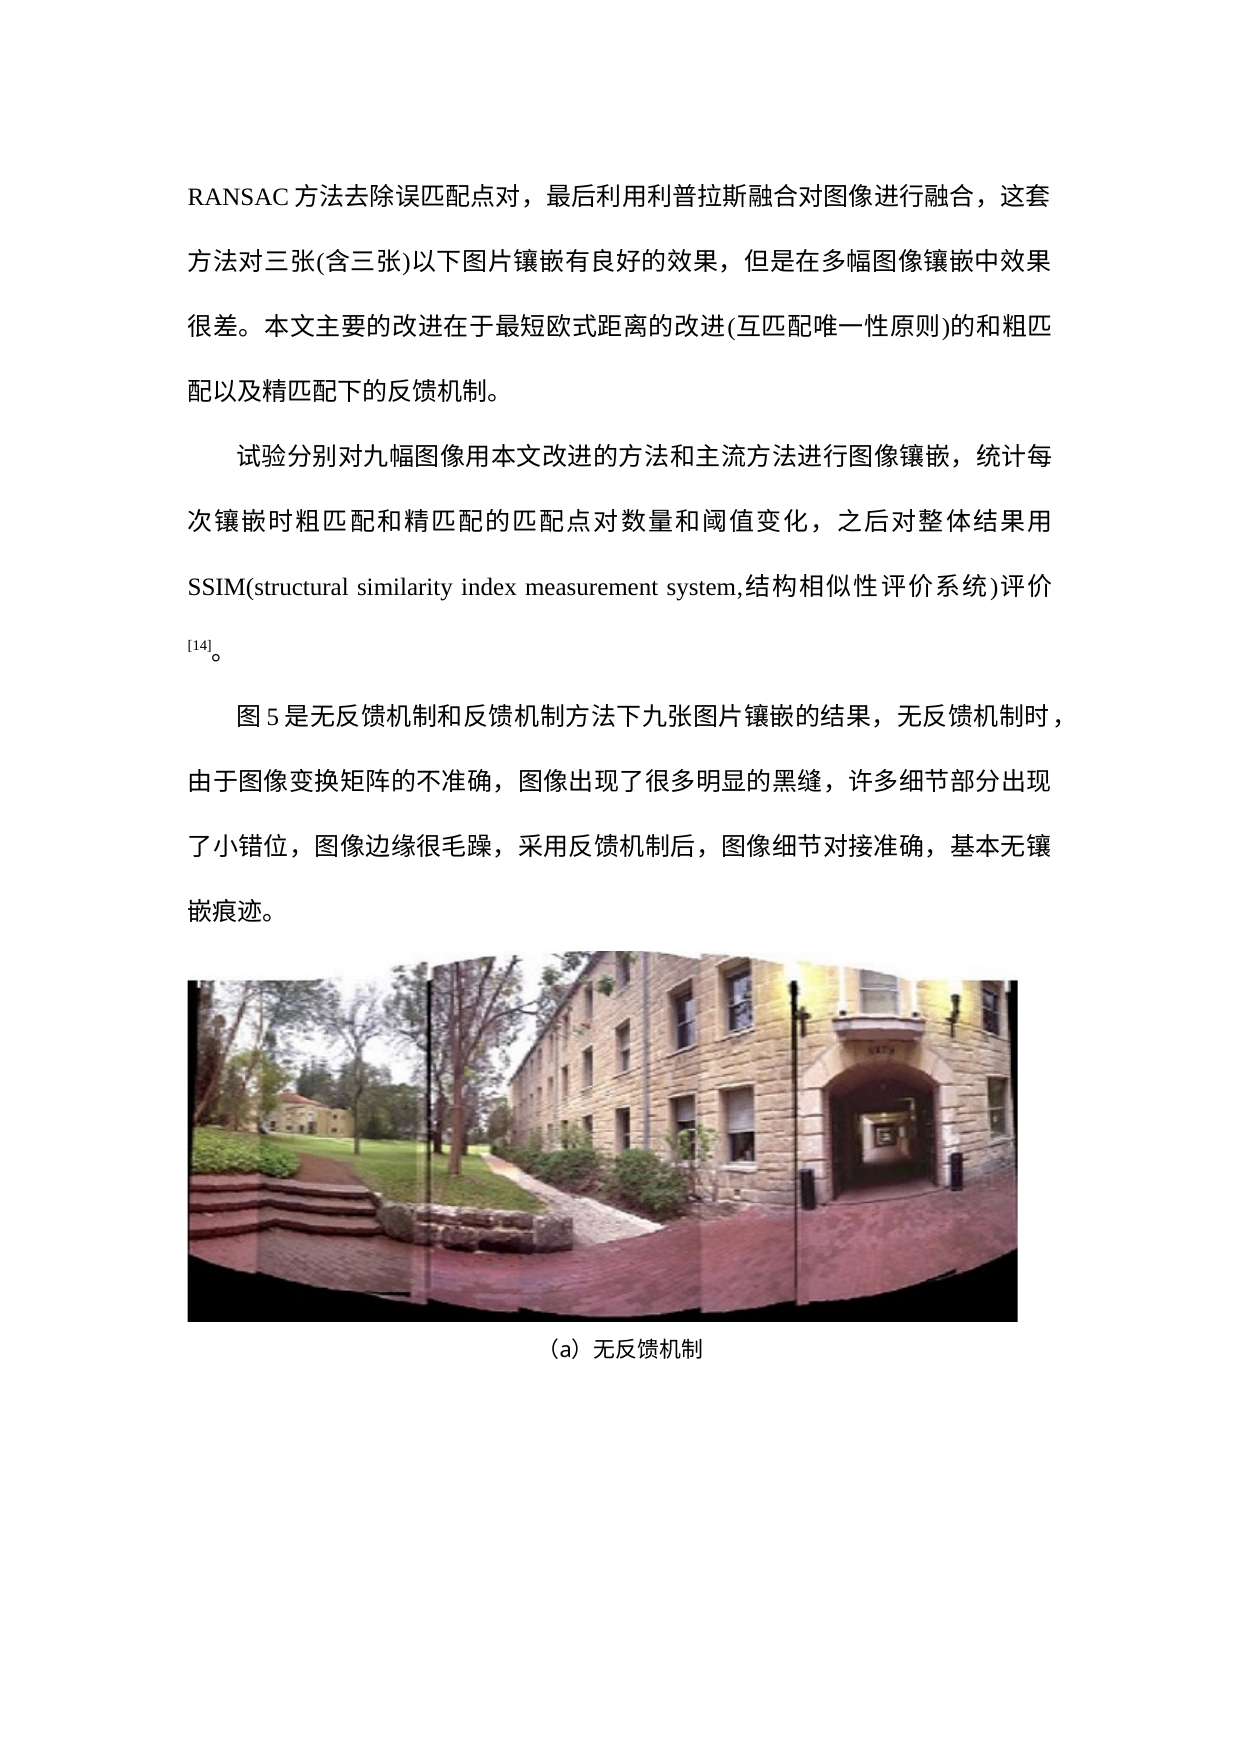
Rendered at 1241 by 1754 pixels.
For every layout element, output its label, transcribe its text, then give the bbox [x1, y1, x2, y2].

text （a）无反馈机制 [187, 1332, 1053, 1364]
text 试验分别对九幅图像用本文改进的方法和主流方法进行图像镶嵌，统计每次镶嵌时粗匹配和精匹配的匹配点对数量和阈值变化，之后对整体结果用SSIM(structural similarity index measurement system,结构相似性评价系统)评价[14]。 [187, 422, 1053, 682]
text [187, 162, 1053, 422]
text 图5是无反馈机制和反馈机制方法下九张图片镶嵌的结果，无反馈机制时，由于图像变换矩阵的不准确，图像出现了很多明显的黑缝，许多细节部分出现了小错位，图像边缘很毛躁，采用反馈机制后，图像细节对接准确，基本无镶嵌痕迹。 [187, 682, 1053, 942]
picture [187, 951, 1018, 1322]
